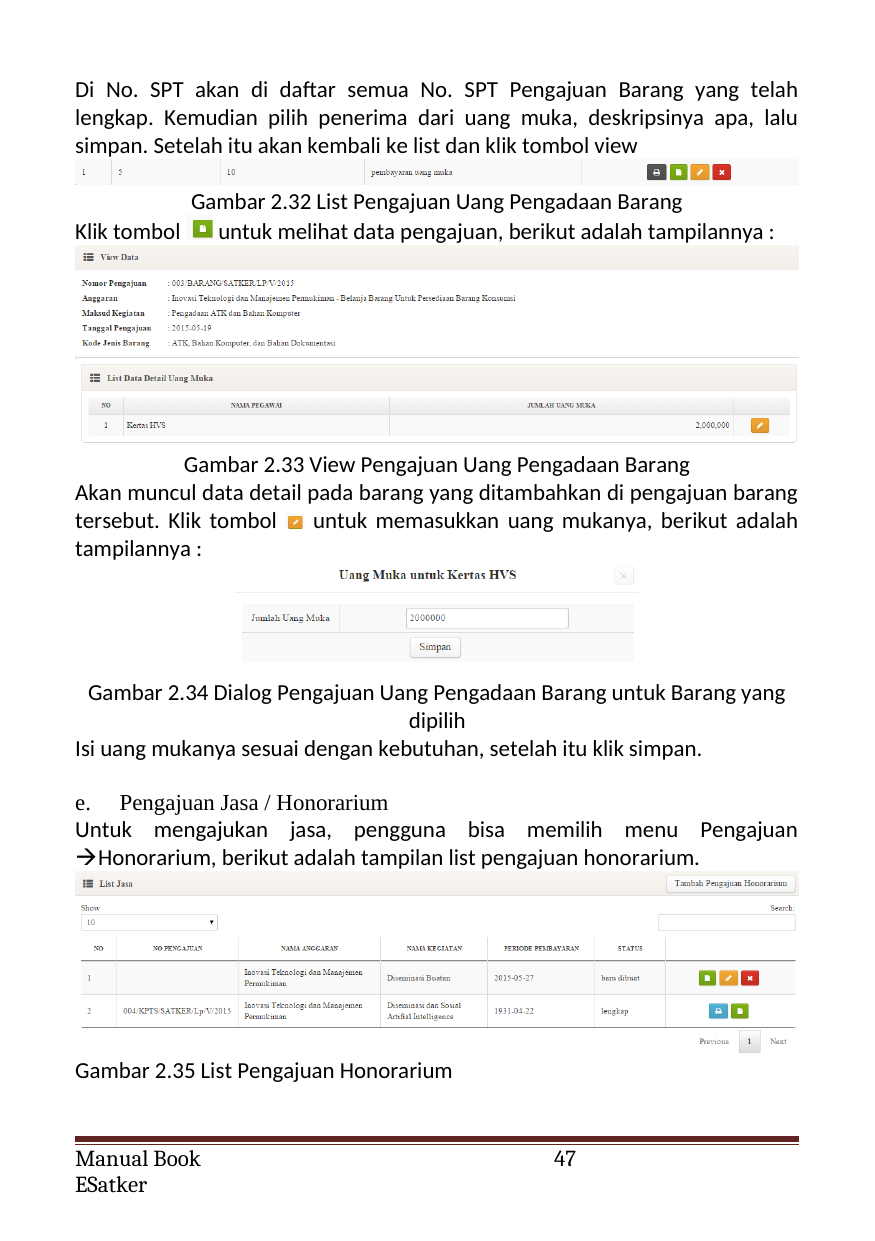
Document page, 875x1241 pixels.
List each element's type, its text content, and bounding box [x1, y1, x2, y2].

list Isi uang mukanya sesuai dengan kebutuhan, setelah itu klik simpan. [75, 734, 799, 762]
text Di No. SPT akan di daftar semua No. SPT Pengajuan Barang yang telah lengkap. Kemudian pilih penerima dari uang muka, deskripsinya apa, lalu simpan. Setelah itu akan kembali ke list dan klik tombol view [75, 75, 799, 159]
picture [75, 871, 799, 1057]
picture [234, 561, 640, 679]
text Klik tombol untuk melihat data pengajuan, berikut adalah tampilannya : [75, 215, 799, 245]
picture [75, 245, 799, 450]
text Untuk mengajukan jasa, pengguna bisa memilih menu Pengajuan Honorarium, berikut adalah tampilan list pengajuan honorarium. [75, 815, 799, 871]
text Gambar 2.34 Dialog Pengajuan Uang Pengadaan Barang untuk Barang yang dipilih [75, 678, 799, 734]
text Gambar 2.35 List Pengajuan Honorarium [75, 1057, 799, 1084]
picture [75, 159, 799, 185]
text Gambar 2.33 View Pengajuan Uang Pengadaan Barang [75, 450, 799, 478]
list Pengajuan Jasa / Honorarium [75, 789, 799, 815]
text Gambar 2.32 List Pengajuan Uang Pengadaan Barang [75, 187, 799, 215]
text Akan muncul data detail pada barang yang ditambahkan di pengajuan barang tersebut. Klik tombol untuk memasukkan uang mukanya, berikut adalah tampilannya : [75, 478, 799, 562]
